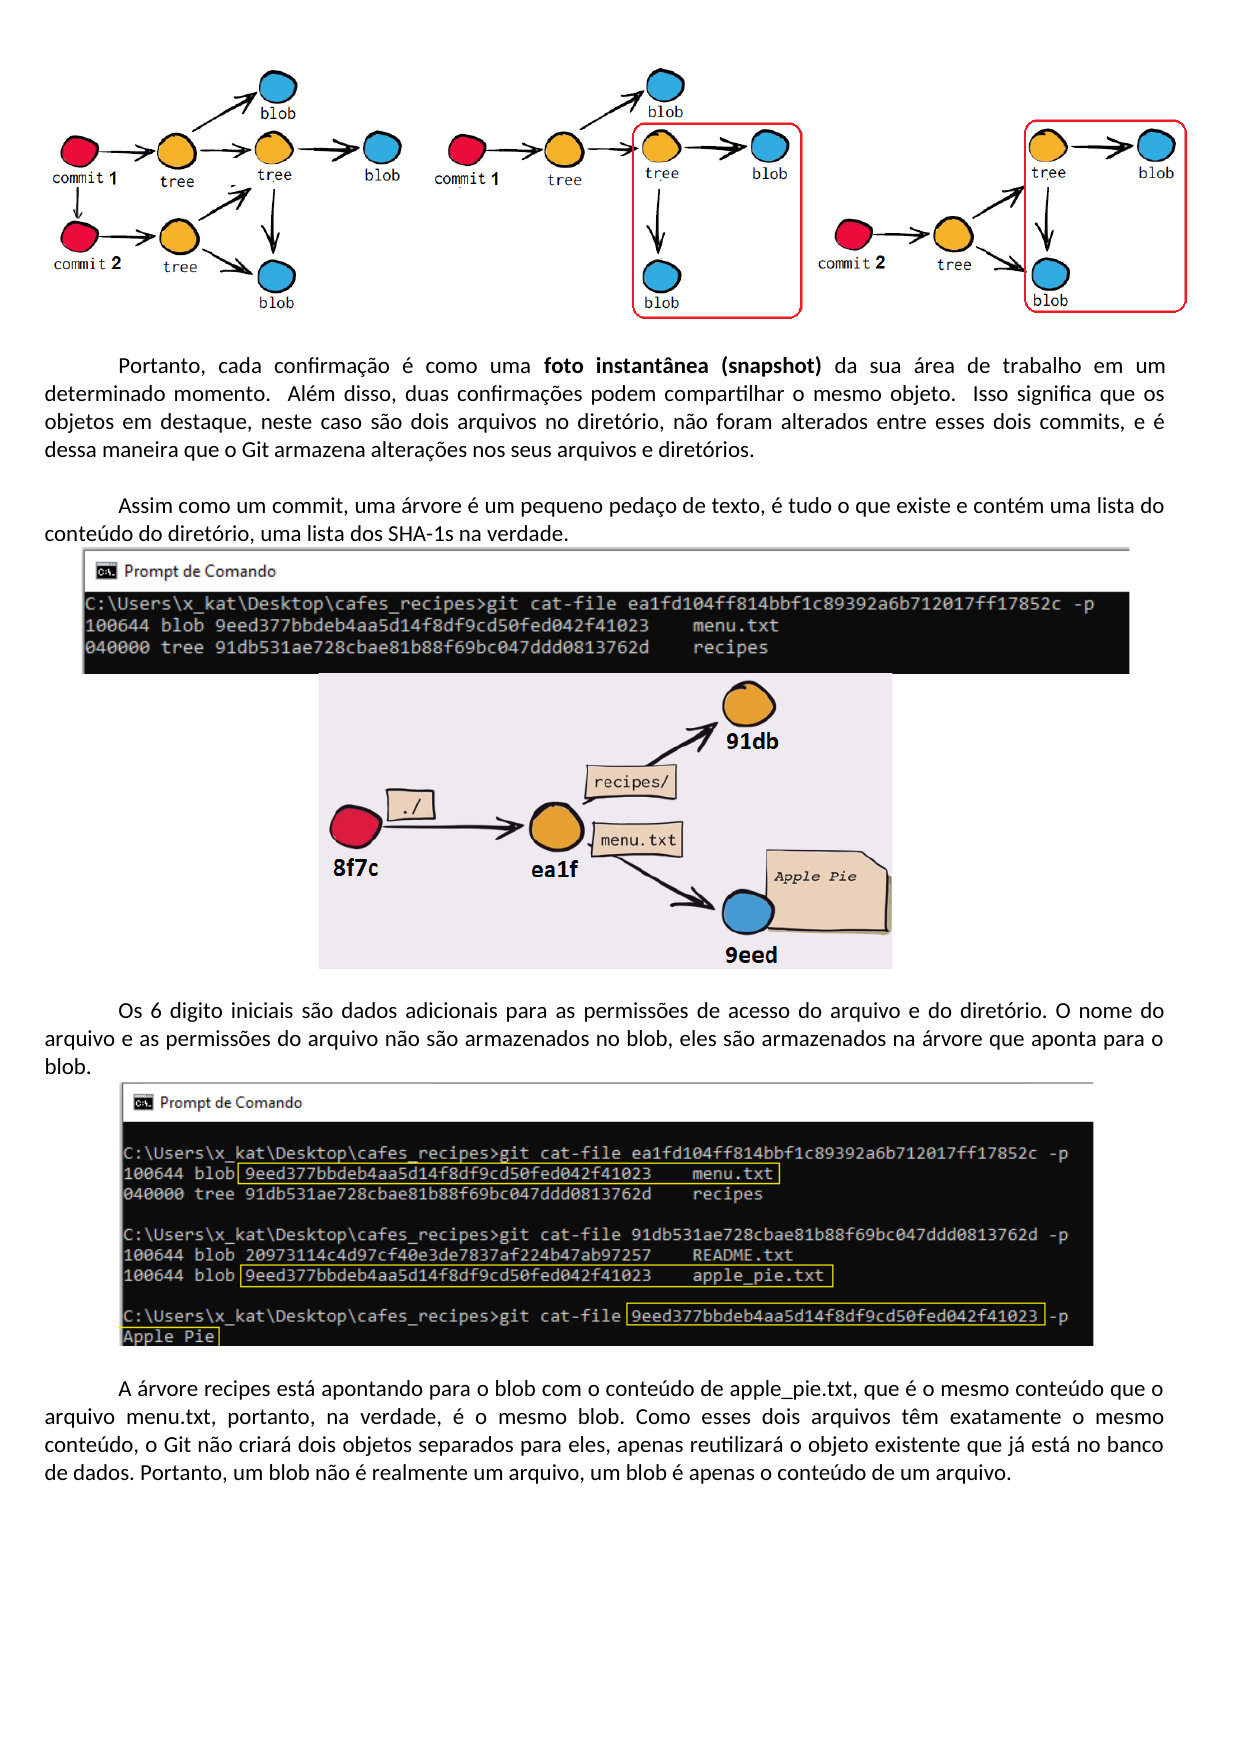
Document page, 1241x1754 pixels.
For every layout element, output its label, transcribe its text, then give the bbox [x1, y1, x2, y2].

picture [44, 59, 1194, 323]
picture [81, 547, 1130, 969]
text Os 6 digito iniciais são dados adicionais para as permissões de acesso do arquivo e do diretório. O nome do arquivo e as permissões do arquivo não são armazenados no blob, eles são armazenados na árvore que aponta para o blob. [44, 996, 1167, 1081]
text A árvore recipes está apontando para o blob com o conteúdo de apple_pie.txt, que é o mesmo conteúdo que o arquivo menu.txt, portanto, na verdade, é o mesmo blob. Como esses dois arquivos têm exatamente o mesmo conteúdo, o Git não criará dois objetos separados para eles, apenas reutilizará o objeto existente que já está no banco de dados. Portanto, um blob não é realmente um arquivo, um blob é apenas o conteúdo de um arquivo. [44, 1374, 1167, 1486]
text Assim como um commit, uma árvore é um pequeno pedaço de texto, é tudo o que existe e contém uma lista do conteúdo do diretório, uma lista dos SHA-1s na verdade. [44, 491, 1167, 547]
text Portanto, cada confirmação é como uma foto instantânea (snapshot) da sua área de trabalho em um determinado momento. Além disso, duas confirmações podem compartilhar o mesmo objeto. Isso significa que os objetos em destaque, neste caso são dois arquivos no diretório, não foram alterados entre esses dois commits, e é dessa maneira que o Git armazena alterações nos seus arquivos e diretórios. [44, 351, 1167, 463]
picture [117, 1080, 1094, 1346]
